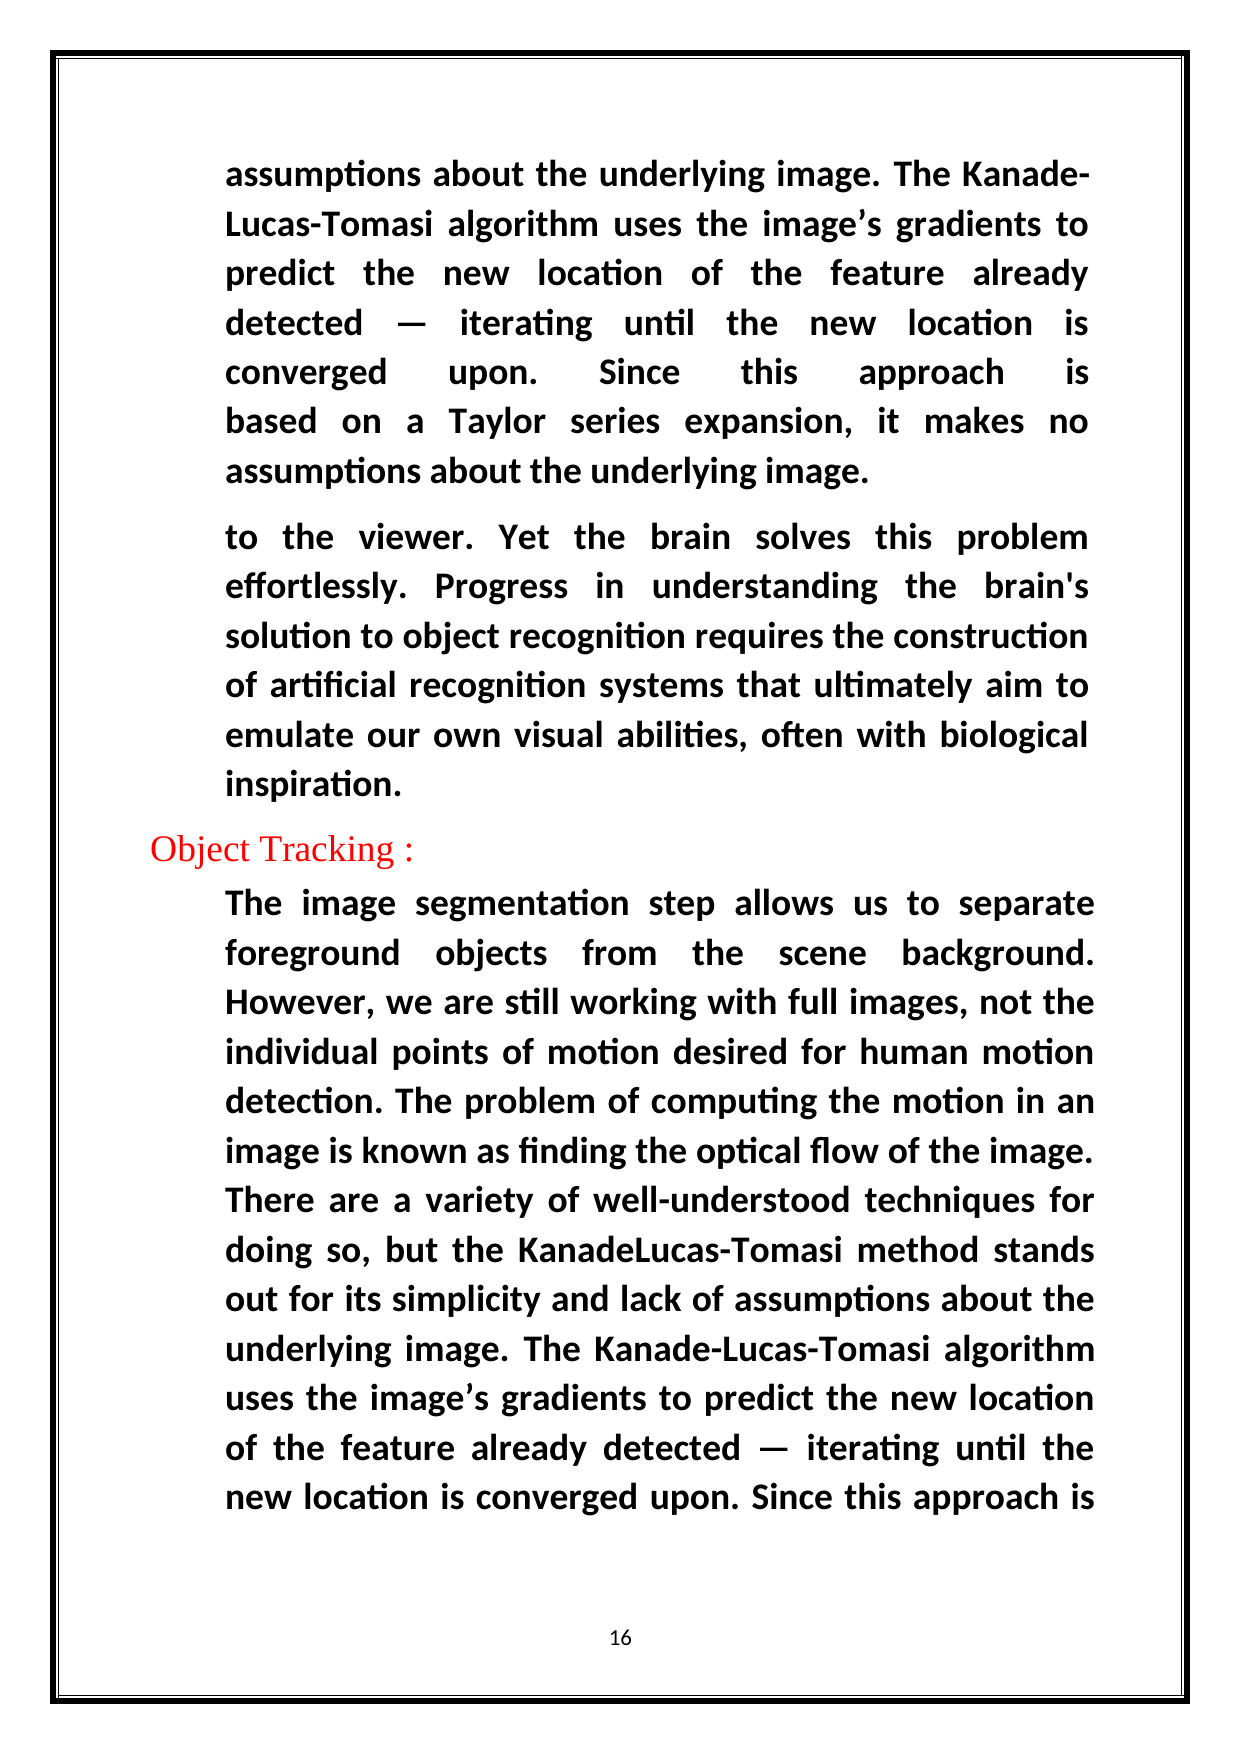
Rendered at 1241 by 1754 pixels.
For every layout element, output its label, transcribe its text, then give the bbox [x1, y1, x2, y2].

text to the viewer. Yet the brain solves this problem effortlessly. Progress in understanding the brain's solution to object recognition requires the construction of artificial recognition systems that ultimately aim to emulate our own visual abilities, often with biological inspiration. [225, 513, 1090, 806]
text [225, 150, 1090, 493]
subtitle Object Tracking : [150, 827, 1090, 870]
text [225, 873, 1096, 1519]
